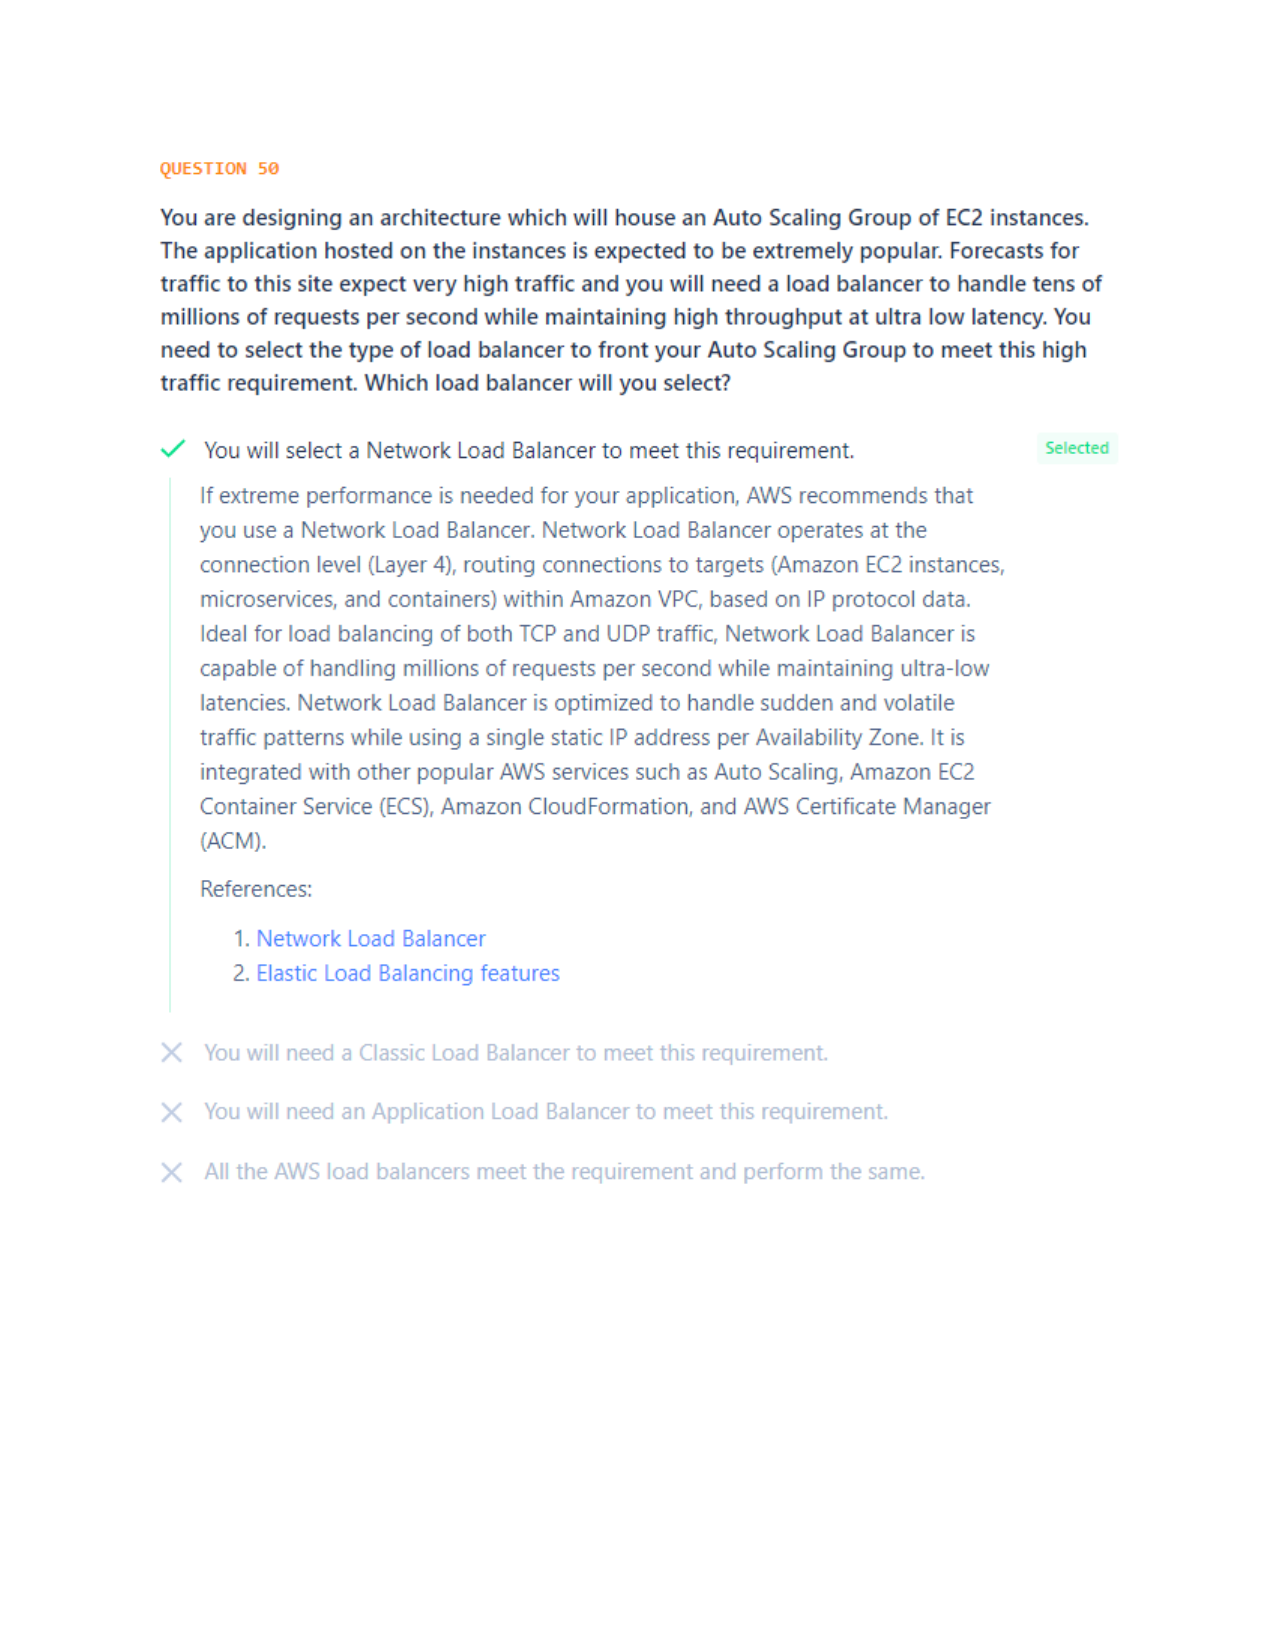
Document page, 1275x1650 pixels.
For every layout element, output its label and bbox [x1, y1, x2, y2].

picture [150, 150, 1125, 1217]
